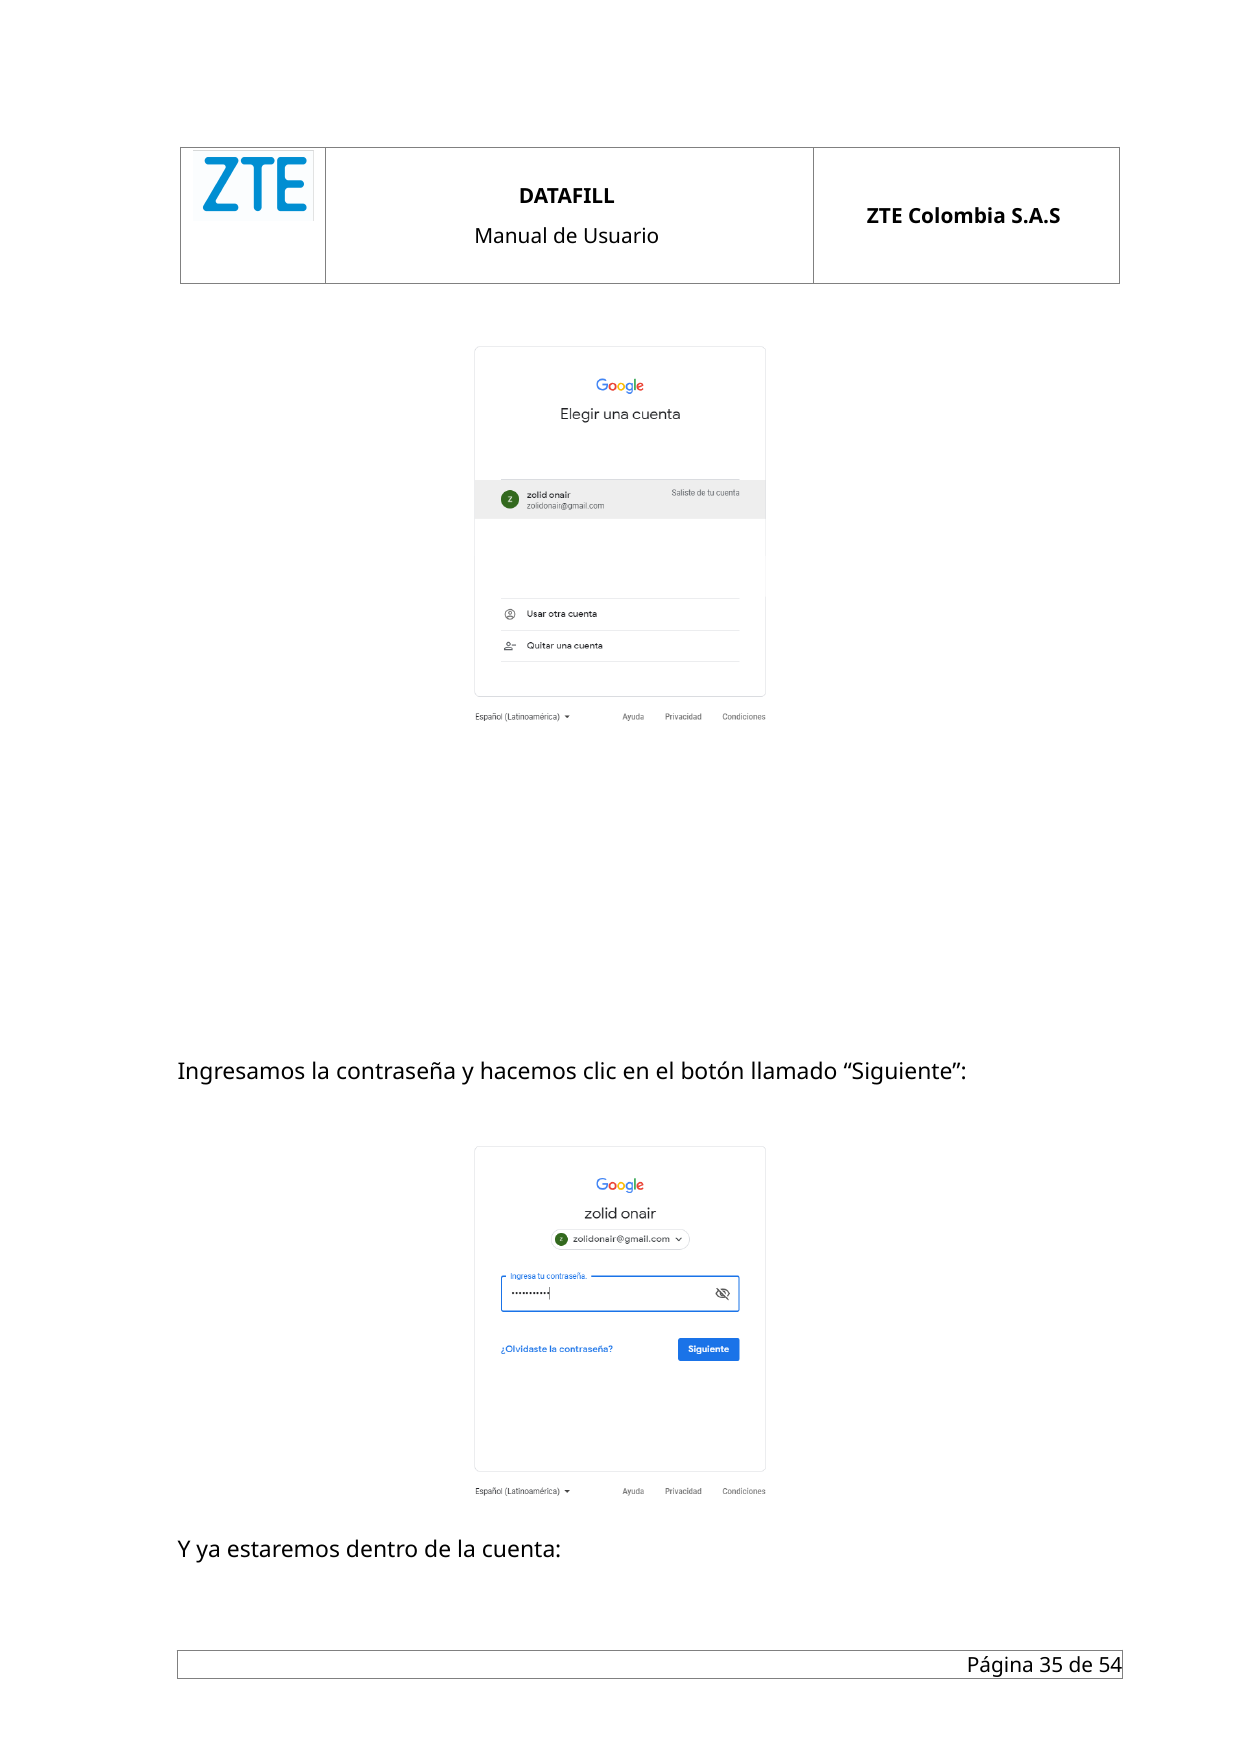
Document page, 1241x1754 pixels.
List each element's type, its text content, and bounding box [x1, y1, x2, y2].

text Y ya estaremos dentro de la cuenta: [177, 1533, 1122, 1564]
picture [193, 150, 314, 221]
picture [177, 1098, 1063, 1521]
text Ingresamos la contraseña y hacemos clic en el botón llamado “Siguiente”: [177, 1055, 1122, 1086]
picture [177, 312, 1063, 737]
